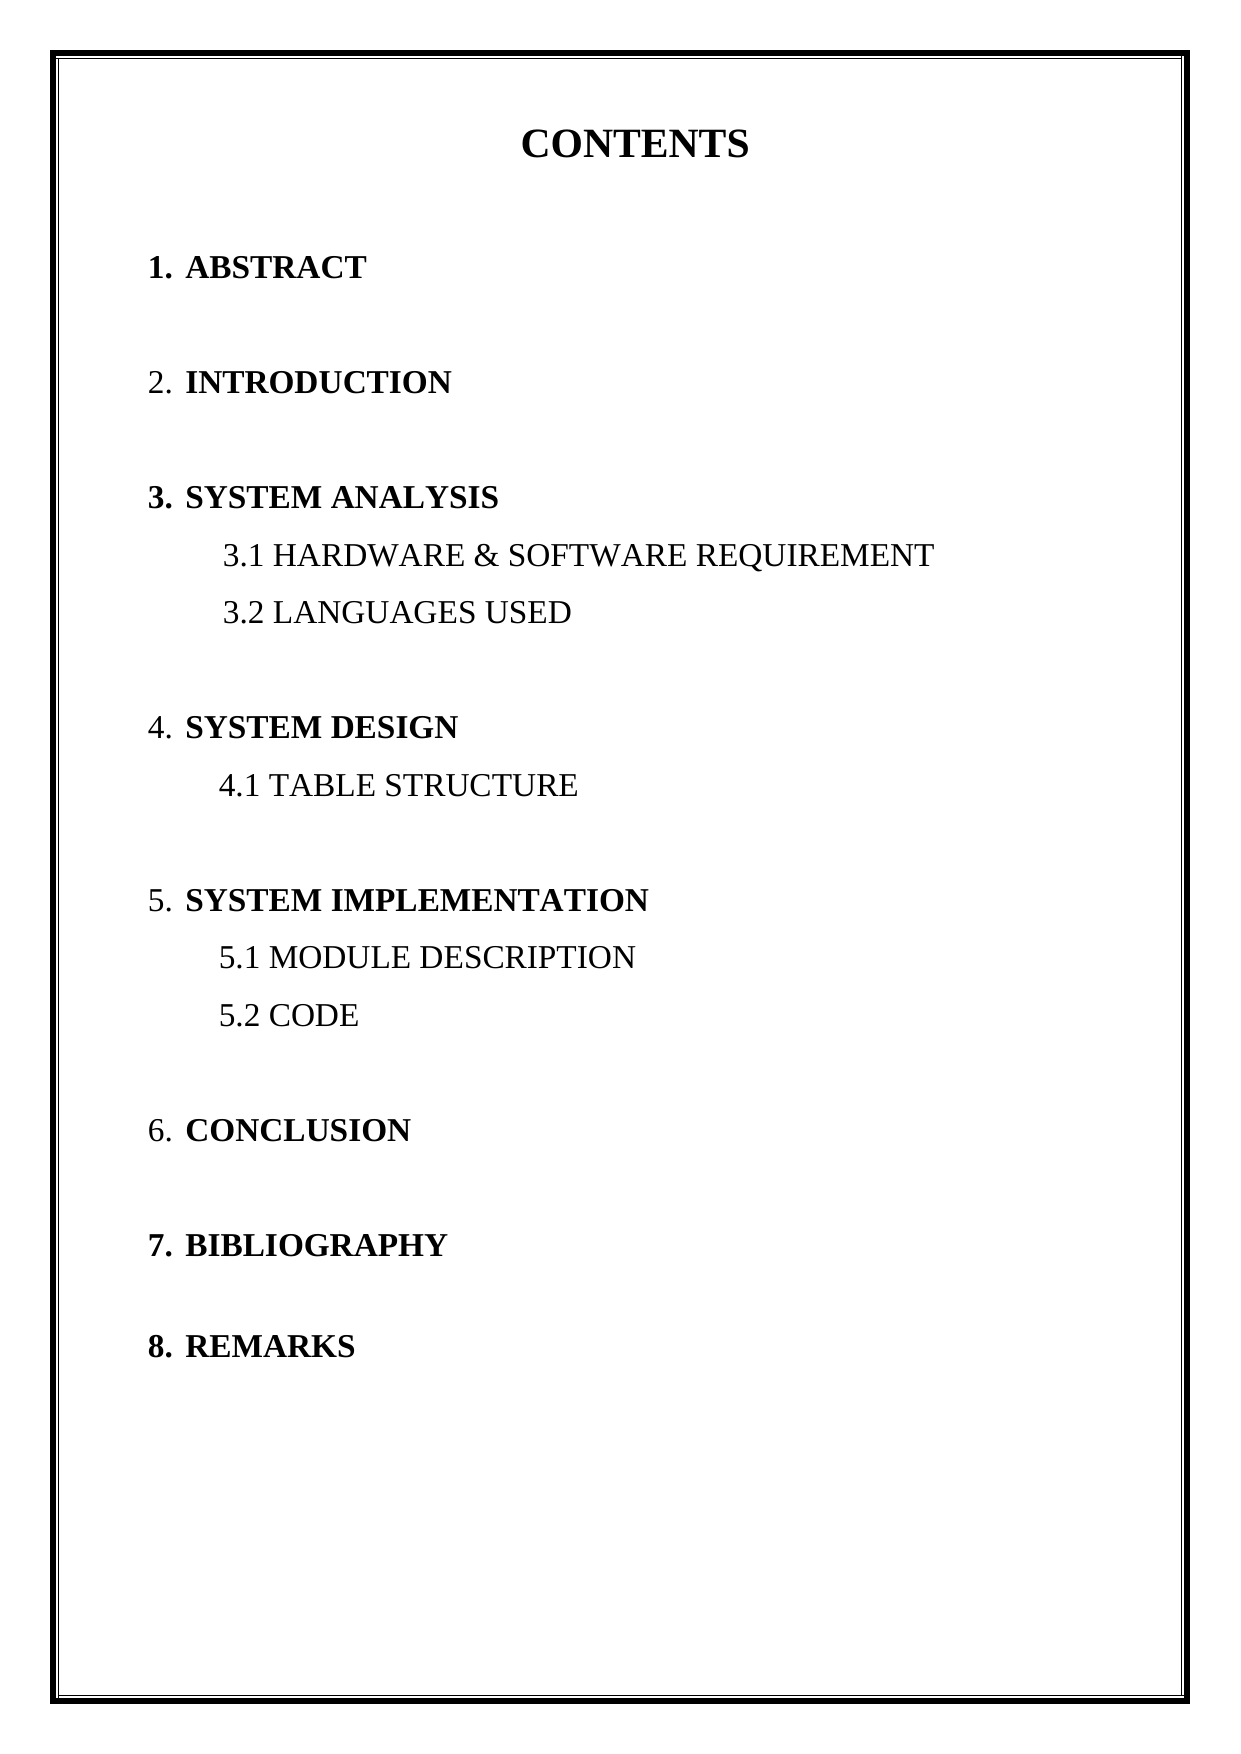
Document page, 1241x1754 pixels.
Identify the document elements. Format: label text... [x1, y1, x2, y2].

list SYSTEM IMPLEMENTATION 5.1 MODULE DESCRIPTION 5.2 CODE [148, 880, 1122, 1033]
text 3.2 LANGUAGES USED [148, 592, 1122, 631]
list REMARKS [148, 1327, 1122, 1365]
list SYSTEM ANALYSIS [148, 477, 1122, 516]
text CONTENTS [148, 118, 1122, 166]
list BIBLIOGRAPHY [148, 1225, 1122, 1263]
text 3.1 HARDWARE & SOFTWARE REQUIREMENT [148, 535, 1122, 573]
list SYSTEM DESIGN 4.1 TABLE STRUCTURE [148, 707, 1122, 803]
list ABSTRACT [148, 247, 1122, 286]
list INTRODUCTION [148, 362, 1122, 401]
list CONCLUSION [148, 1110, 1122, 1148]
